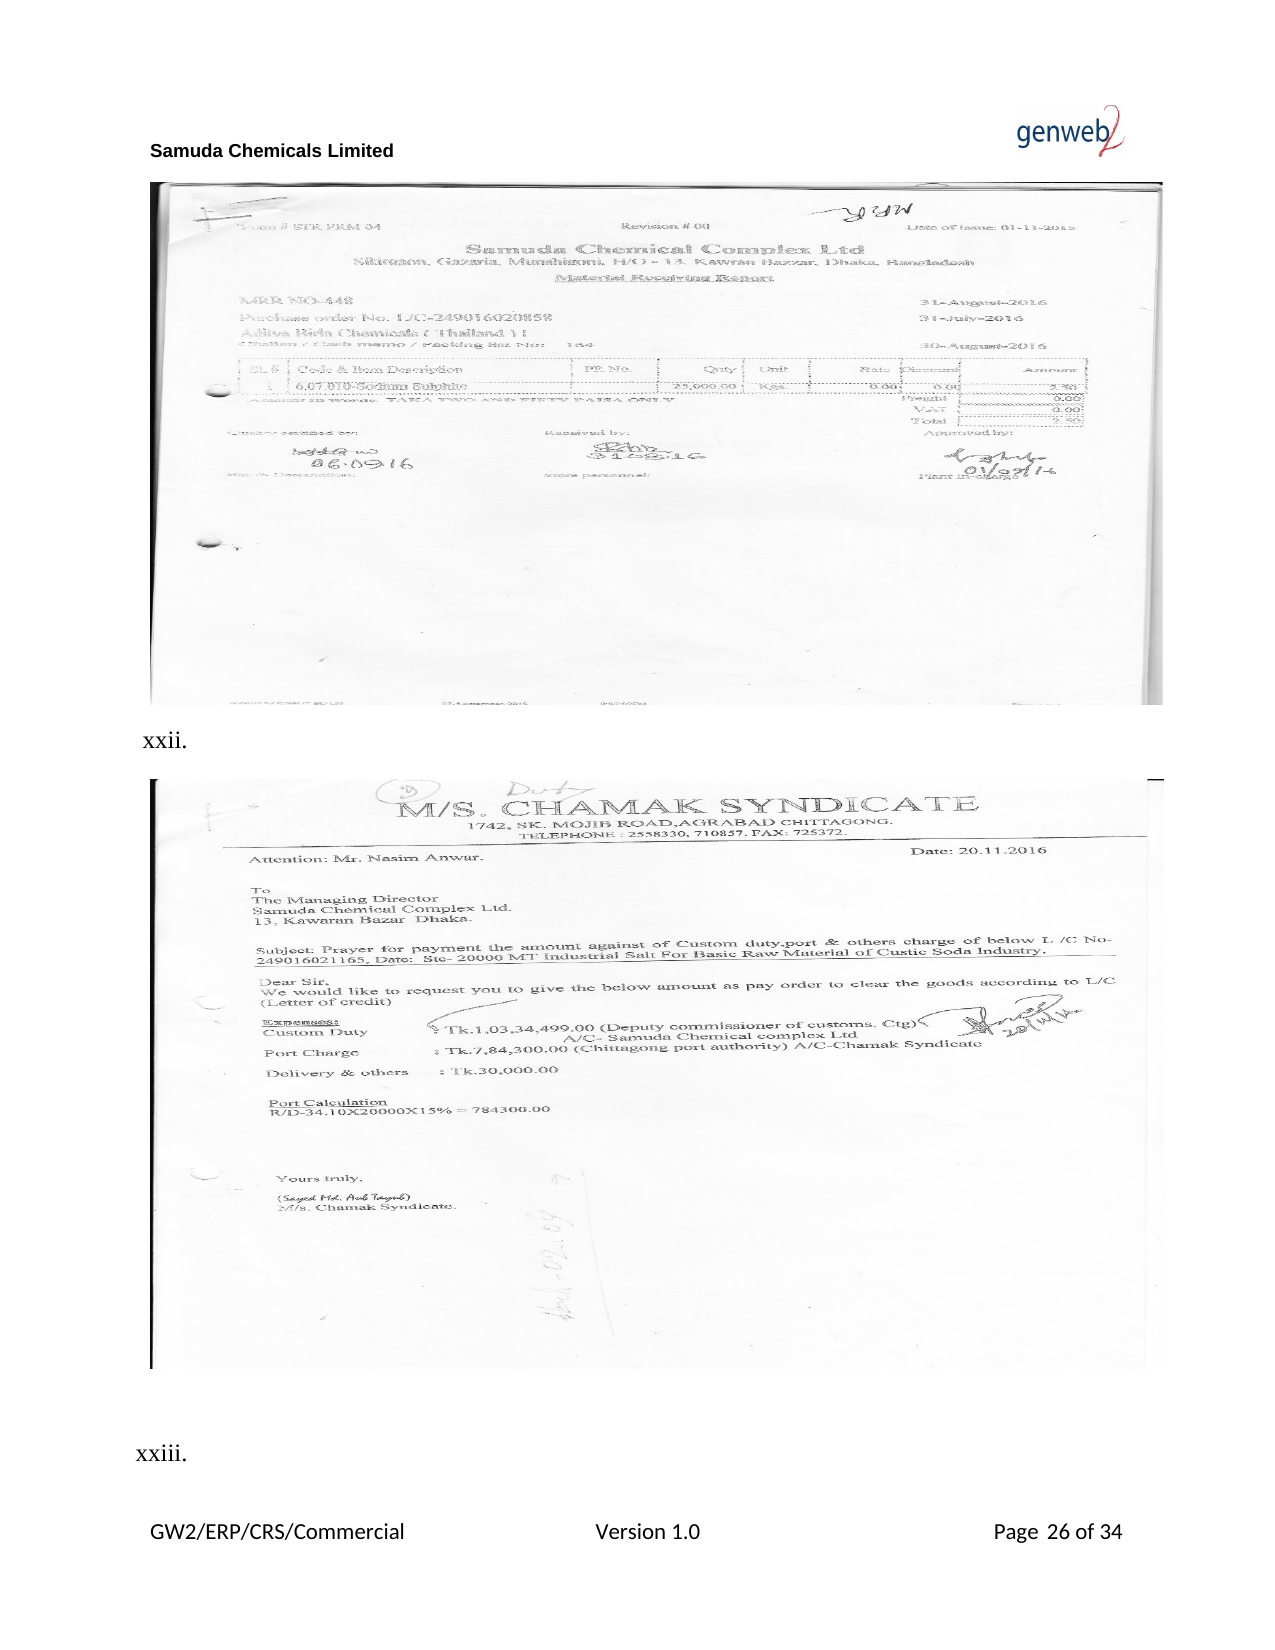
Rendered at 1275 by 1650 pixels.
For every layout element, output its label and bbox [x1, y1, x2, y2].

picture [150, 182, 1163, 705]
picture [150, 779, 1164, 1369]
picture [1017, 105, 1125, 158]
